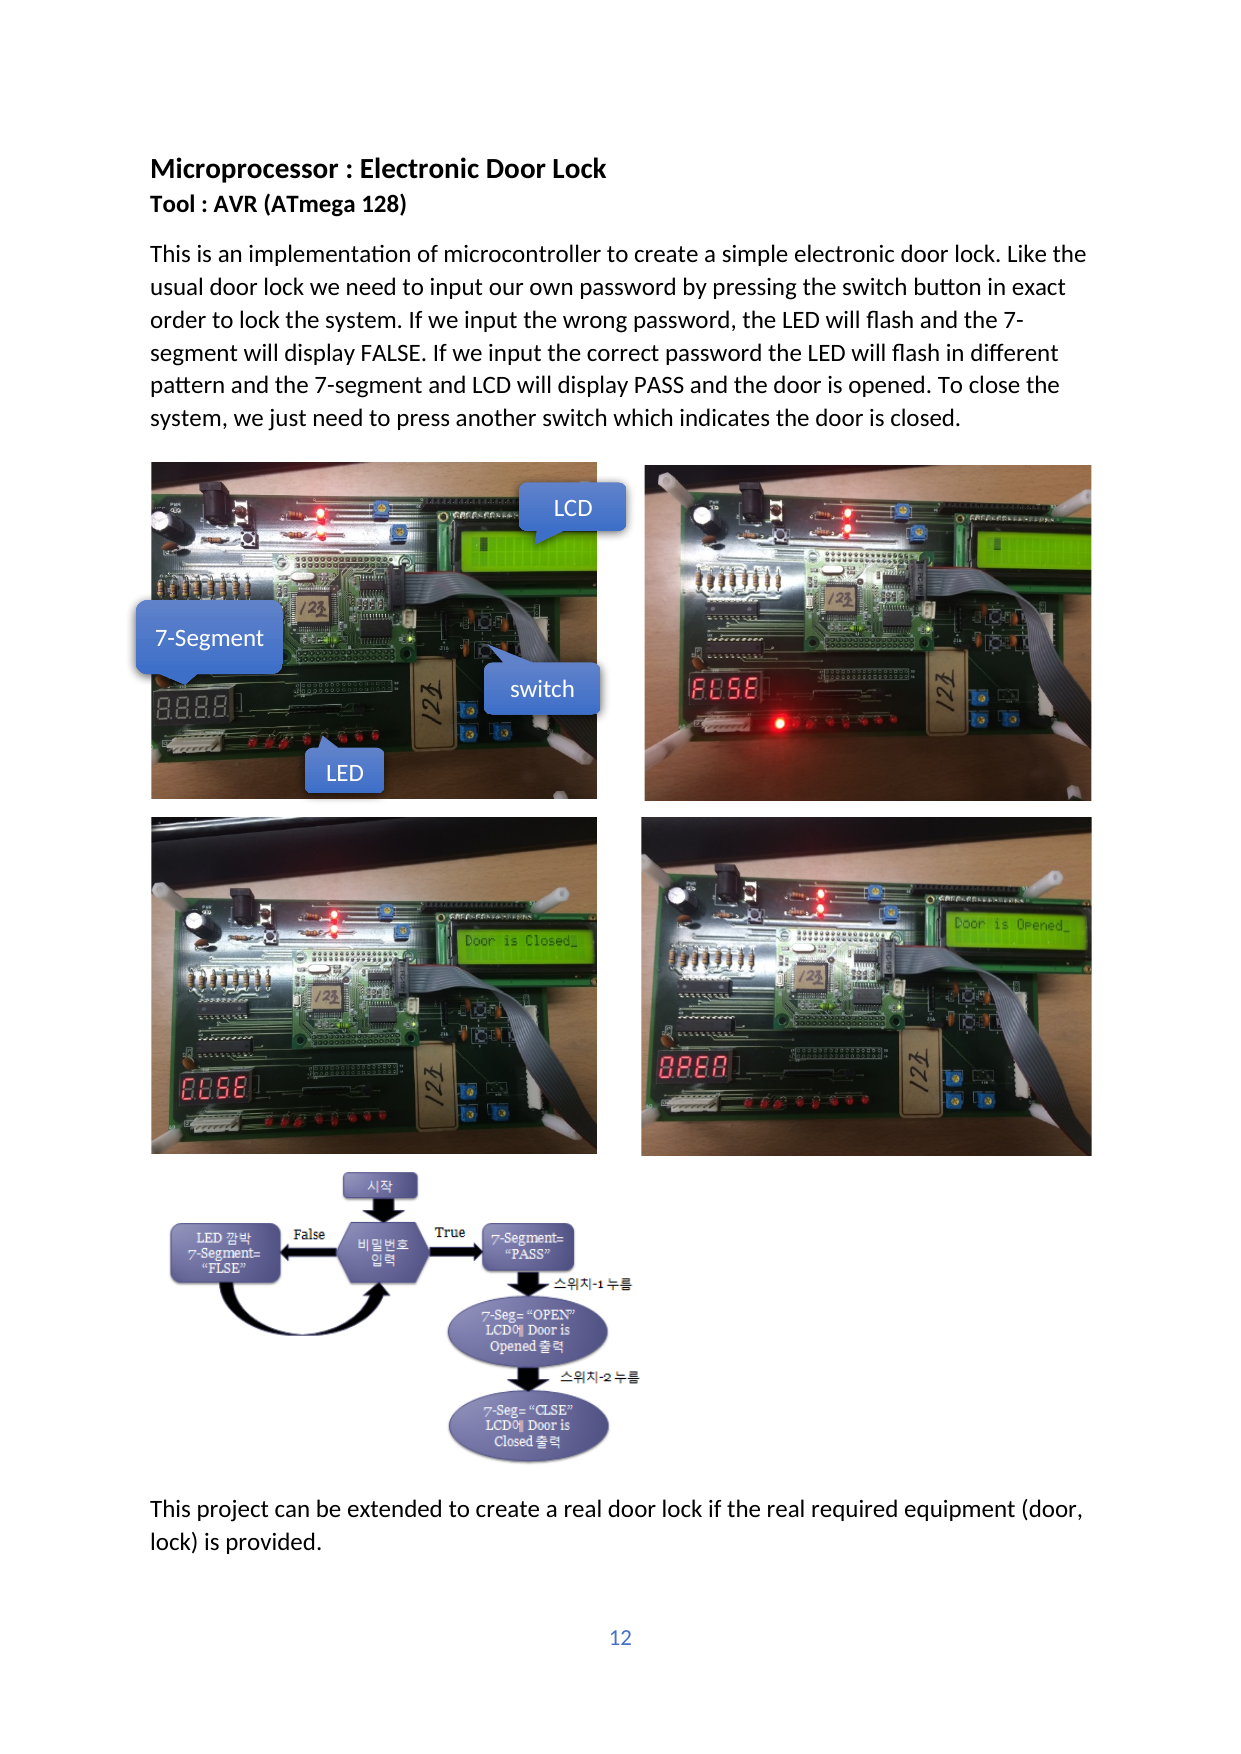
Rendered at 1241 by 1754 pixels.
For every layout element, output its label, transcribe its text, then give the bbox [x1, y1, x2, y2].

text This project can be extended to create a real door lock if the real required equipment (door, lock) is provided. [150, 1493, 1090, 1557]
picture [150, 1165, 668, 1469]
picture [644, 465, 1092, 801]
text Tool : AVR (ATmega 128) [150, 188, 1090, 219]
picture [641, 817, 1092, 1156]
text This is an implementation of microcontroller to create a simple electronic door lock. Like the usual door lock we need to input our own password by pressing the switch button in exact order to lock the system. If we input the wrong password, the LED will flash and the 7-segment will display FALSE. If we input the correct password the LED will flash in different pattern and the 7-segment and LCD will display PASS and the door is opened. To close the system, we just need to press another switch which indicates the door is closed. [150, 238, 1090, 433]
text Microprocessor : Electronic Door Lock [150, 150, 1090, 186]
picture [150, 817, 597, 1152]
picture [150, 462, 597, 797]
